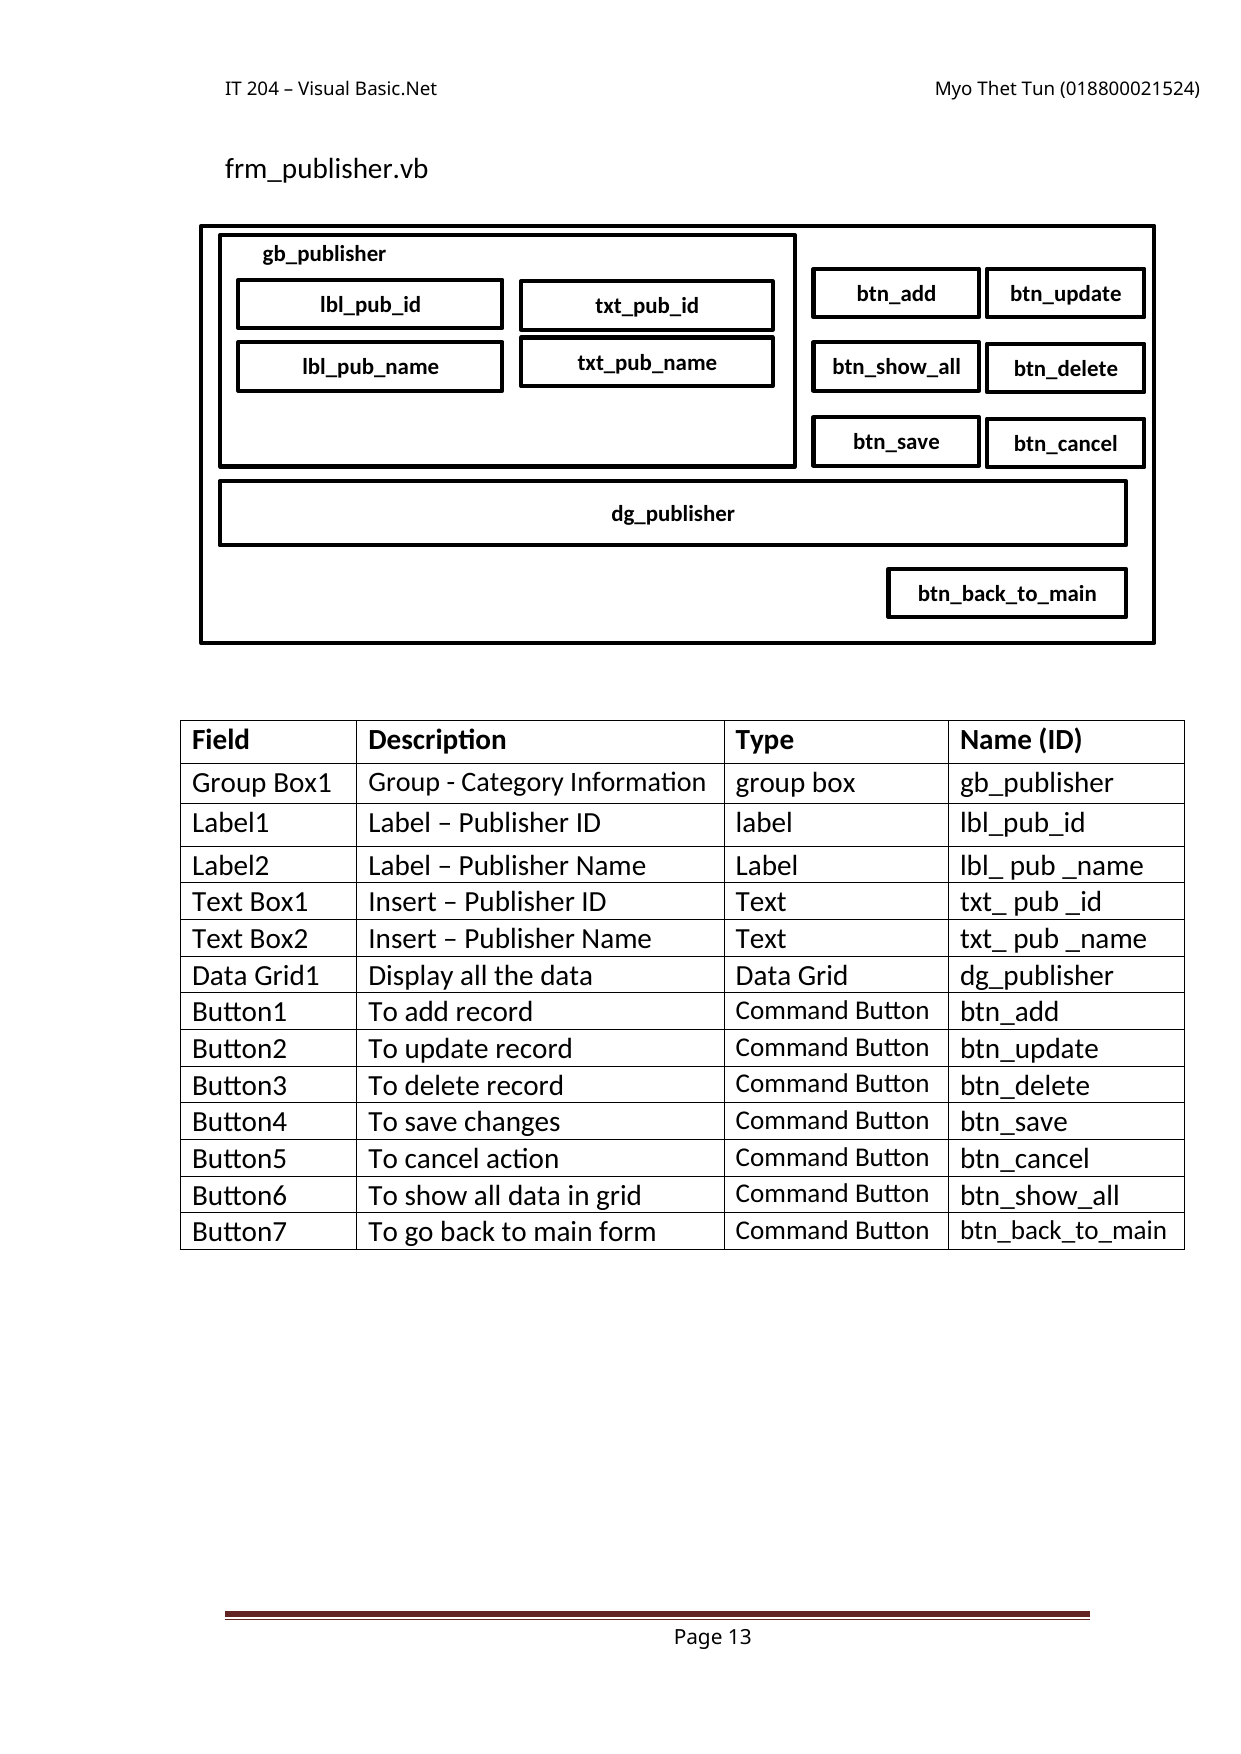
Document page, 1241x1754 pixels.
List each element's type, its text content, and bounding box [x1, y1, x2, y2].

table_cell Text Box1 [181, 883, 356, 919]
table_cell btn_show_all [949, 1177, 1184, 1212]
table_cell Group - Category Information [357, 764, 724, 803]
table_cell Label [725, 847, 948, 882]
table_cell Command Button [725, 1140, 948, 1176]
table_cell Text [725, 920, 948, 956]
table_cell Command Button [725, 1103, 948, 1139]
table_cell btn_cancel [949, 1140, 1184, 1176]
table_cell Button1 [181, 993, 356, 1029]
table_header Field [181, 721, 356, 763]
table_cell btn_delete [949, 1067, 1184, 1102]
table_cell gb_publisher [949, 764, 1184, 803]
table_cell To save changes [357, 1103, 724, 1139]
table_cell To cancel action [357, 1140, 724, 1176]
table_cell Label1 [181, 804, 356, 846]
table_cell btn_back_to_main [949, 1213, 1184, 1249]
table_cell Text [725, 883, 948, 919]
table_cell lbl_ pub _name [949, 847, 1184, 882]
table_cell To update record [357, 1030, 724, 1066]
table_cell Button7 [181, 1213, 356, 1249]
table_cell Command Button [725, 993, 948, 1029]
table_cell group box [725, 764, 948, 803]
table_cell Label – Publisher ID [357, 804, 724, 846]
table_cell Command Button [725, 1030, 948, 1066]
table_cell Button2 [181, 1030, 356, 1066]
table_header Description [357, 721, 724, 763]
table_header Name (ID) [949, 721, 1184, 763]
table_cell btn_update [949, 1030, 1184, 1066]
table_cell To add record [357, 993, 724, 1029]
table_cell Group Box1 [181, 764, 356, 803]
table_header Type [725, 721, 948, 763]
table_cell Insert – Publisher ID [357, 883, 724, 919]
table_cell label [725, 804, 948, 846]
table_cell txt_ pub _id [949, 883, 1184, 919]
table_cell Command Button [725, 1213, 948, 1249]
table_cell Label2 [181, 847, 356, 882]
text frm_publisher.vb [225, 150, 1090, 186]
table_cell Button6 [181, 1177, 356, 1212]
table_cell To show all data in grid [357, 1177, 724, 1212]
table_cell btn_save [949, 1103, 1184, 1139]
table_cell dg_publisher [949, 957, 1184, 992]
table_cell txt_ pub _name [949, 920, 1184, 956]
table_cell To go back to main form [357, 1213, 724, 1249]
table_cell btn_add [949, 993, 1184, 1029]
table_cell Insert – Publisher Name [357, 920, 724, 956]
table_cell To delete record [357, 1067, 724, 1102]
table_cell lbl_pub_id [949, 804, 1184, 846]
table_cell Data Grid1 [181, 957, 356, 992]
table_cell Data Grid [725, 957, 948, 992]
table_cell Display all the data [357, 957, 724, 992]
table_cell Text Box2 [181, 920, 356, 956]
table_cell Command Button [725, 1067, 948, 1102]
table_cell Button5 [181, 1140, 356, 1176]
table_cell Label – Publisher Name [357, 847, 724, 882]
table_cell Button3 [181, 1067, 356, 1102]
table_cell Command Button [725, 1177, 948, 1212]
table_cell Button4 [181, 1103, 356, 1139]
